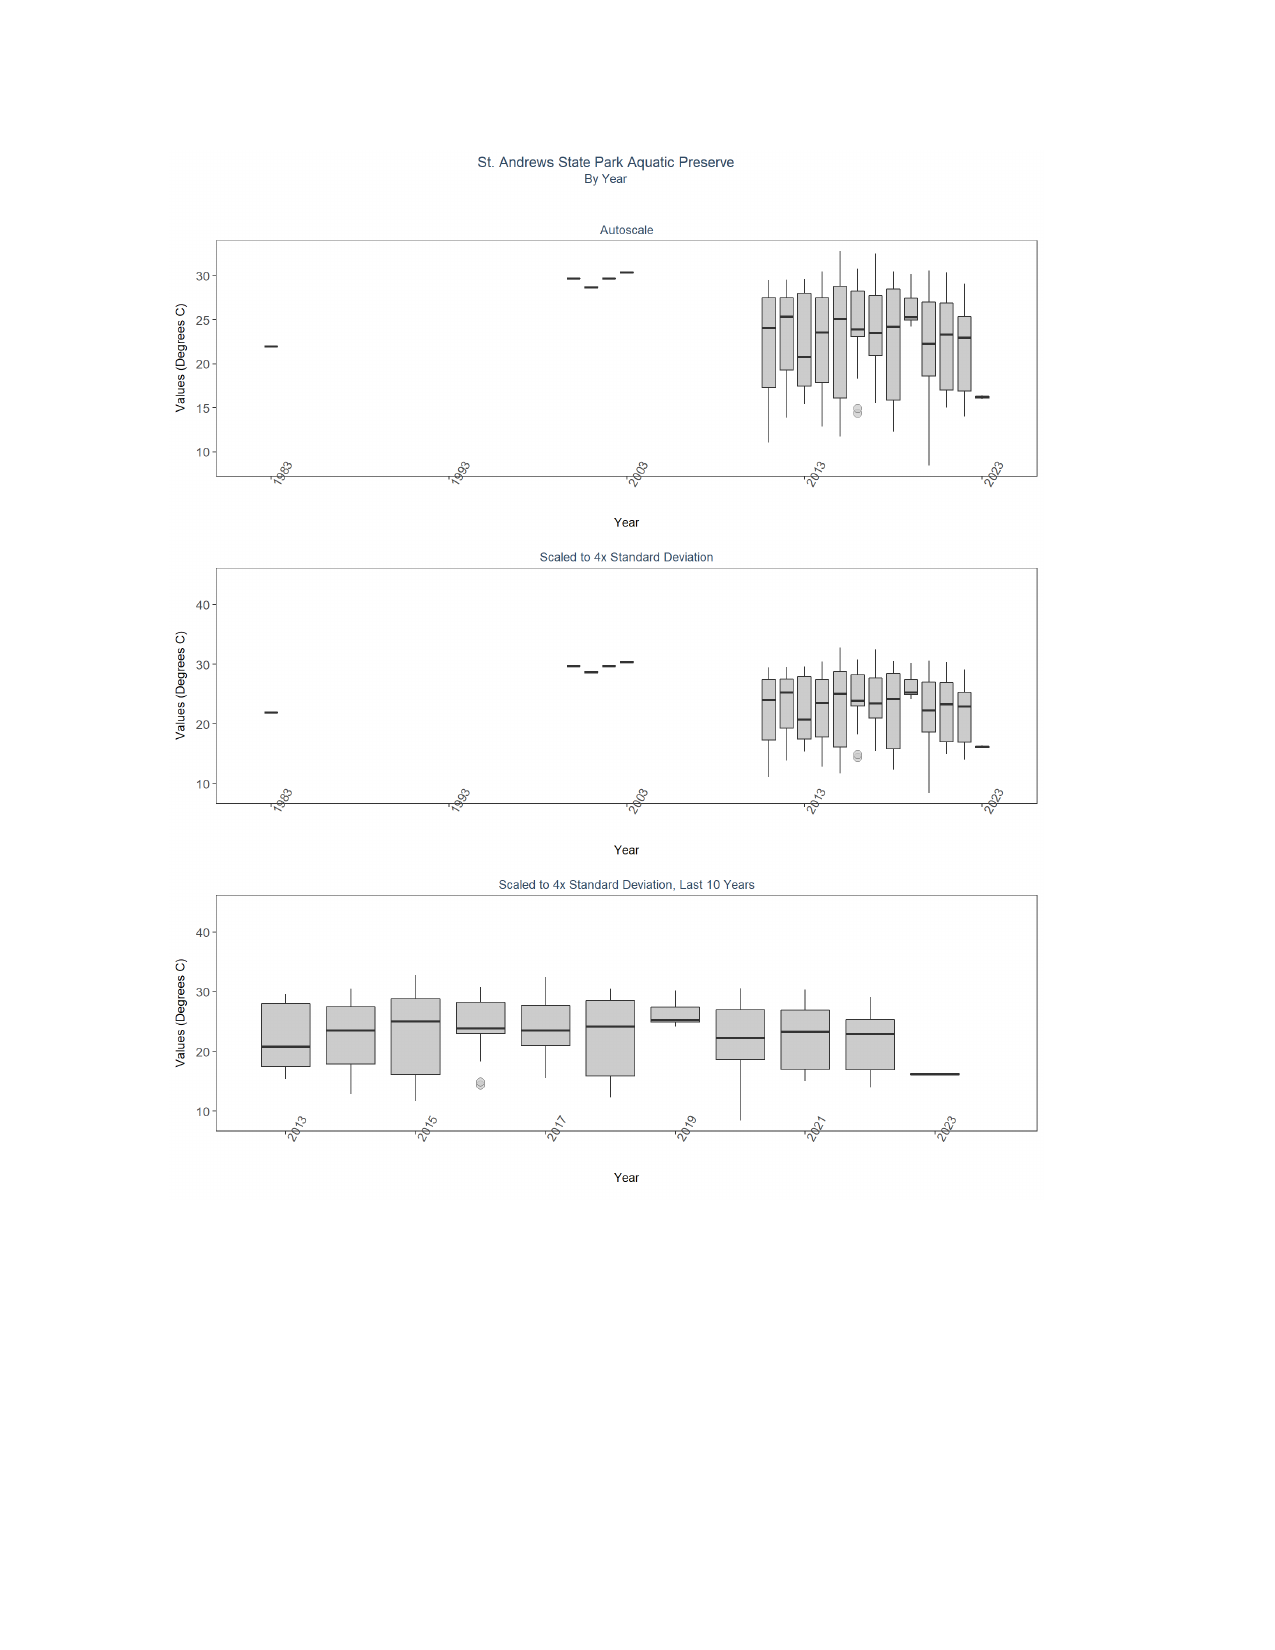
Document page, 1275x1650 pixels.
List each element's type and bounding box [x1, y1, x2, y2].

picture [168, 150, 1044, 1200]
